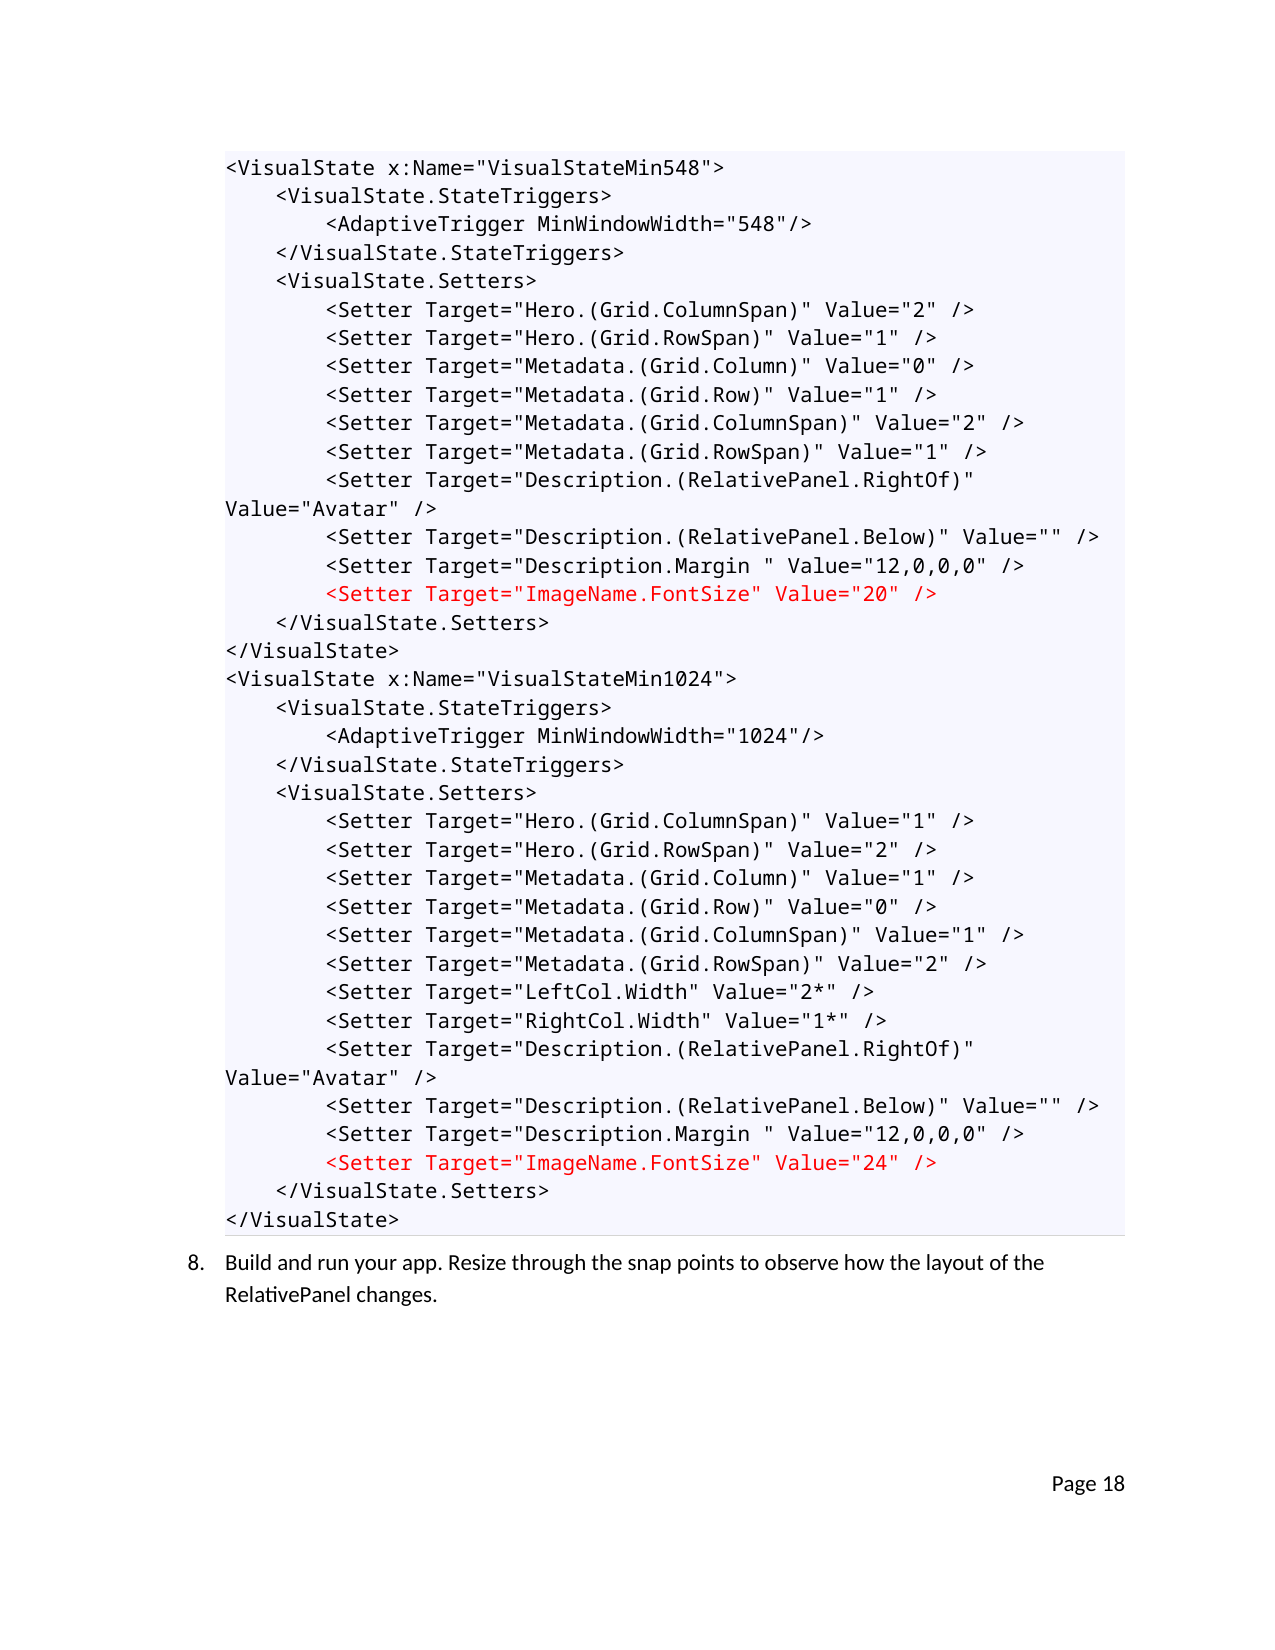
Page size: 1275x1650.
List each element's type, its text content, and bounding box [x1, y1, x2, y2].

text <Setter Target="Metadata.(Grid.ColumnSpan)" Value="1" /> [225, 918, 1125, 946]
text </VisualState> [225, 1202, 1125, 1235]
text <VisualState x:Name="VisualStateMin548"> [225, 151, 1125, 178]
text <Setter Target="ImageName.FontSize" Value="24" /> [225, 1145, 1125, 1174]
text <Setter Target="RightCol.Width" Value="1*" /> [225, 1003, 1125, 1032]
text <Setter Target="Description.(RelativePanel.Below)" Value="" /> [225, 520, 1125, 548]
text <Setter Target="Description.Margin " Value="12,0,0,0" /> [225, 1117, 1125, 1145]
text <VisualState x:Name="VisualStateMin1024"> [225, 662, 1125, 690]
text <VisualState.StateTriggers> [225, 690, 1125, 719]
text <Setter Target="Metadata.(Grid.Column)" Value="0" /> [225, 349, 1125, 377]
text <Setter Target="Metadata.(Grid.RowSpan)" Value="1" /> [225, 434, 1125, 463]
text <Setter Target="Metadata.(Grid.Row)" Value="1" /> [225, 377, 1125, 406]
text <Setter Target="Metadata.(Grid.RowSpan)" Value="2" /> [225, 946, 1125, 975]
text <Setter Target="Hero.(Grid.RowSpan)" Value="1" /> [225, 321, 1125, 349]
text <Setter Target="Description.Margin " Value="12,0,0,0" /> [225, 548, 1125, 577]
list Build and run your app. Resize through the snap points to observe how the layout of the RelativePanel changes. [187, 1248, 1125, 1308]
text <VisualState.StateTriggers> [225, 178, 1125, 207]
text </VisualState.Setters> [225, 605, 1125, 633]
text <Setter Target="Description.(RelativePanel.Below)" Value="" /> [225, 1088, 1125, 1117]
text <Setter Target="LeftCol.Width" Value="2*" /> [225, 975, 1125, 1003]
text <VisualState.Setters> [225, 776, 1125, 804]
text </VisualState.StateTriggers> [225, 747, 1125, 776]
text <VisualState.Setters> [225, 264, 1125, 292]
text <AdaptiveTrigger MinWindowWidth="1024"/> [225, 719, 1125, 747]
text </VisualState> [225, 633, 1125, 662]
text <Setter Target="Metadata.(Grid.Row)" Value="0" /> [225, 889, 1125, 918]
text <Setter Target="ImageName.FontSize" Value="20" /> [225, 577, 1125, 605]
text <Setter Target="Description.(RelativePanel.RightOf)" Value="Avatar" /> [225, 1032, 1125, 1088]
text <Setter Target="Metadata.(Grid.Column)" Value="1" /> [225, 861, 1125, 889]
text <Setter Target="Description.(RelativePanel.RightOf)" Value="Avatar" /> [225, 463, 1125, 520]
text <Setter Target="Hero.(Grid.ColumnSpan)" Value="2" /> [225, 292, 1125, 321]
text <AdaptiveTrigger MinWindowWidth="548"/> [225, 207, 1125, 235]
text <Setter Target="Hero.(Grid.RowSpan)" Value="2" /> [225, 832, 1125, 861]
text <Setter Target="Hero.(Grid.ColumnSpan)" Value="1" /> [225, 804, 1125, 832]
text </VisualState.StateTriggers> [225, 235, 1125, 264]
text <Setter Target="Metadata.(Grid.ColumnSpan)" Value="2" /> [225, 406, 1125, 434]
list </VisualState.Setters> [225, 1174, 1125, 1202]
